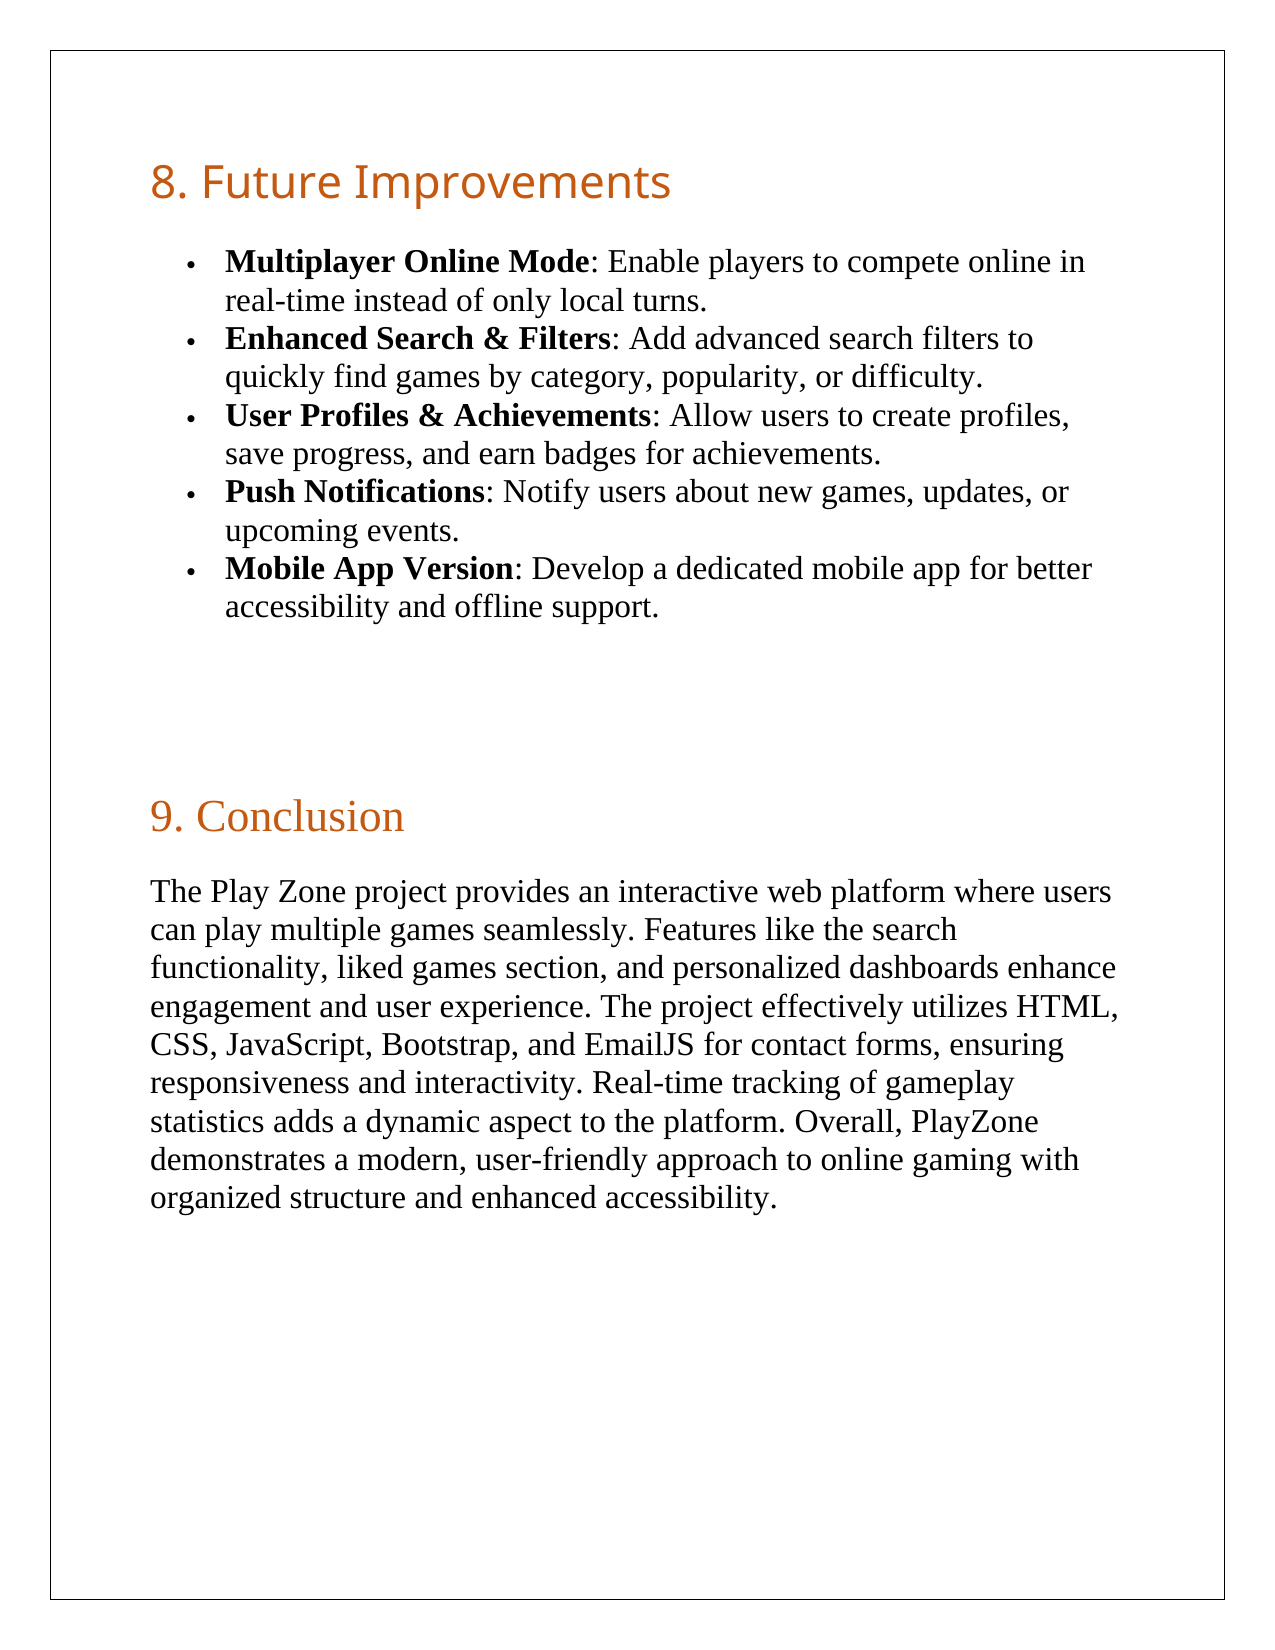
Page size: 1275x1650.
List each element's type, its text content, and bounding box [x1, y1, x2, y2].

subtitle 9. Conclusion [150, 789, 1125, 842]
subtitle 8. Future Improvements [150, 150, 1125, 212]
list Multiplayer Online Mode: Enable players to compete online in real-time instead of only local turns. [187, 242, 1125, 318]
list User Profiles & Achievements: Allow users to create profiles, save progress, and earn badges for achievements. [187, 395, 1125, 472]
list Push Notifications: Notify users about new games, updates, or upcoming events. [187, 472, 1125, 548]
list Mobile App Version: Develop a dedicated mobile app for better accessibility and offline support. [187, 548, 1125, 625]
list Enhanced Search & Filters: Add advanced search filters to quickly find games by category, popularity, or difficulty. [187, 318, 1125, 395]
text The Play Zone project provides an interactive web platform where users can play multiple games seamlessly. Features like the search functionality, liked games section, and personalized dashboards enhance engagement and user experience. The project effectively utilizes HTML, CSS, JavaScript, Bootstrap, and EmailJS for contact forms, ensuring responsiveness and interactivity. Real-time tracking of gameplay statistics adds a dynamic aspect to the platform. Overall, PlayZone demonstrates a modern, user-friendly approach to online gaming with organized structure and enhanced accessibility. [150, 871, 1125, 1216]
